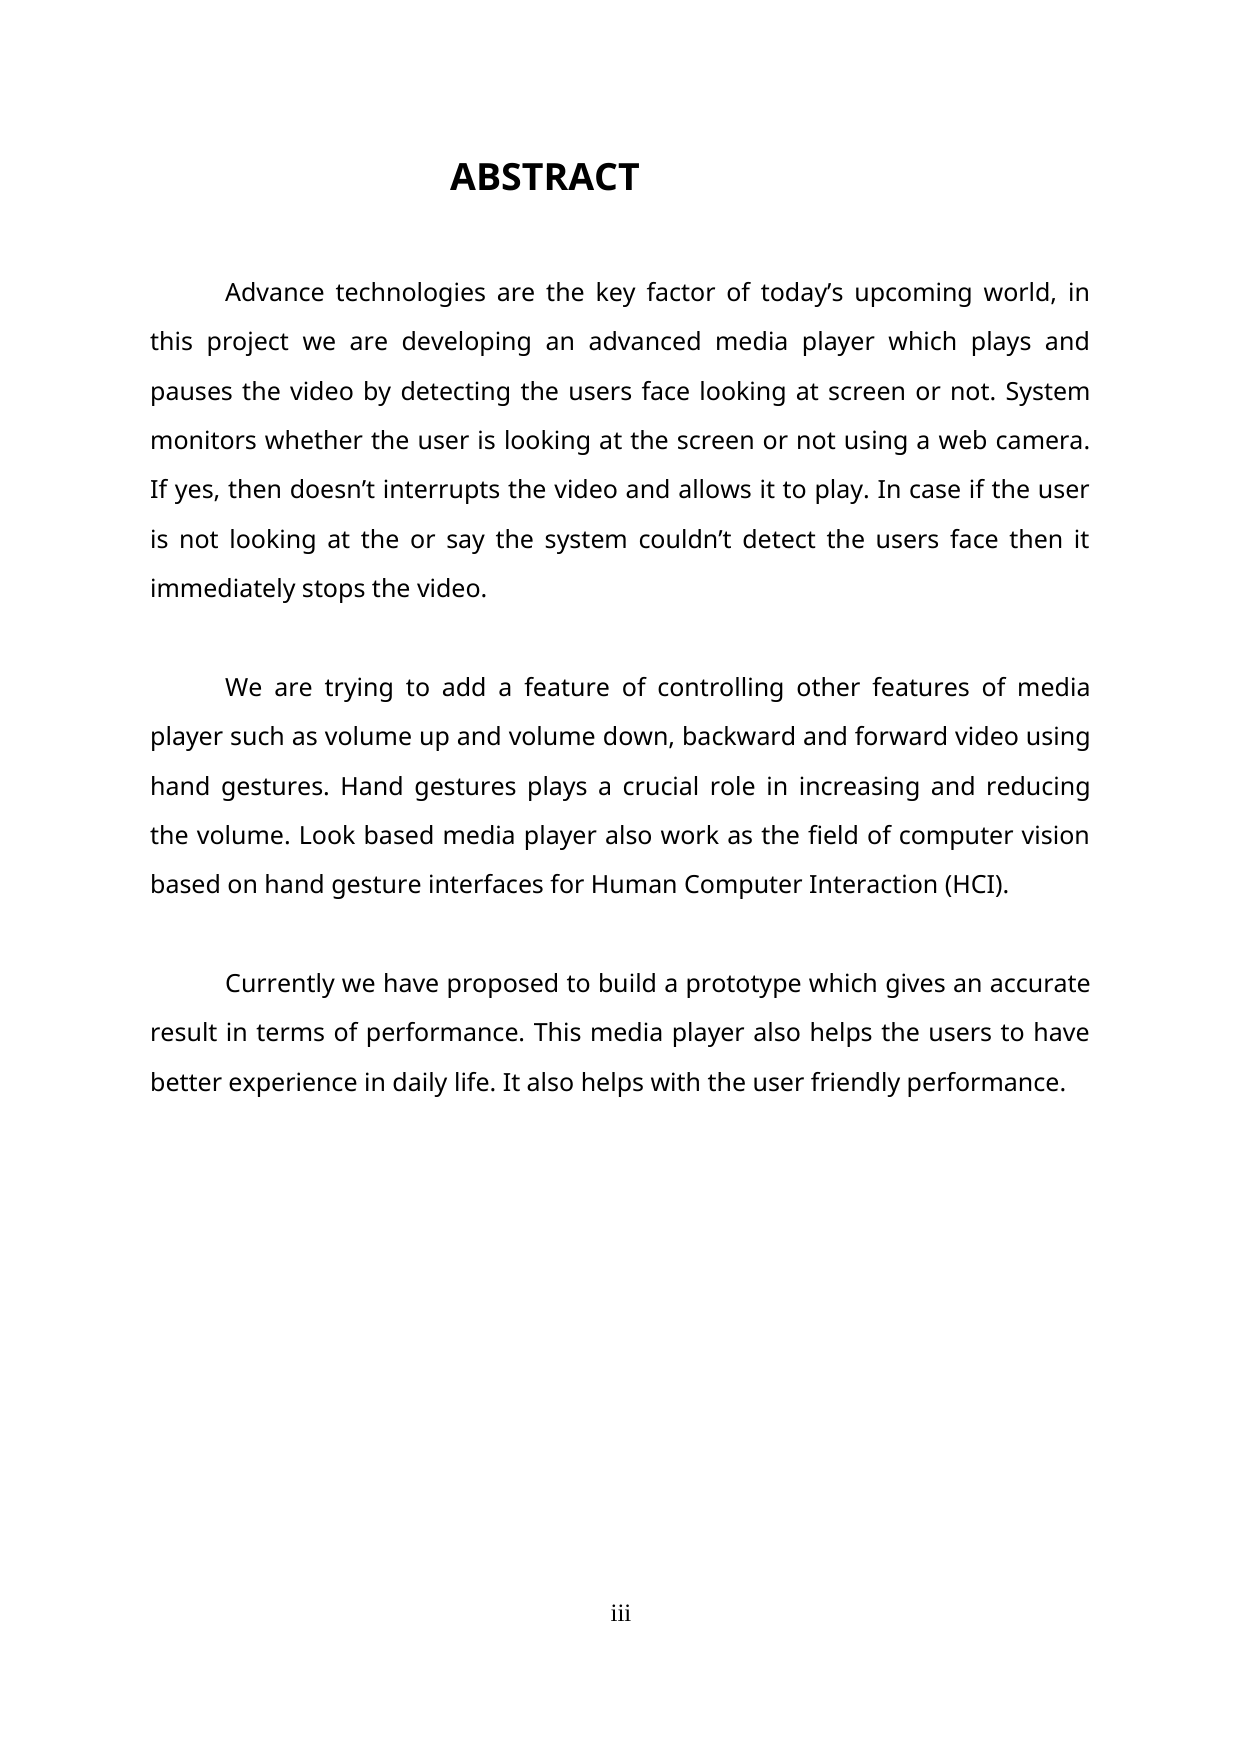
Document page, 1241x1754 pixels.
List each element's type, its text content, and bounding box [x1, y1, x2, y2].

text ABSTRACT [450, 150, 1092, 201]
text We are trying to add a feature of controlling other features of media player such as volume up and volume down, backward and forward video using hand gestures. Hand gestures plays a crucial role in increasing and reducing the volume. Look based media player also work as the field of computer vision based on hand gesture interfaces for Human Computer Interaction (HCI). [150, 669, 1092, 901]
text Currently we have proposed to build a prototype which gives an accurate result in terms of performance. This media player also helps the users to have better experience in daily life. It also helps with the user friendly performance. [150, 966, 1092, 1098]
text iii [150, 1598, 1092, 1627]
text Advance technologies are the key factor of today’s upcoming world, in this project we are developing an advanced media player which plays and pauses the video by detecting the users face looking at screen or not. System monitors whether the user is looking at the screen or not using a web camera. If yes, then doesn’t interrupts the video and allows it to play. In case if the user is not looking at the or say the system couldn’t detect the users face then it immediately stops the video. [150, 274, 1092, 605]
